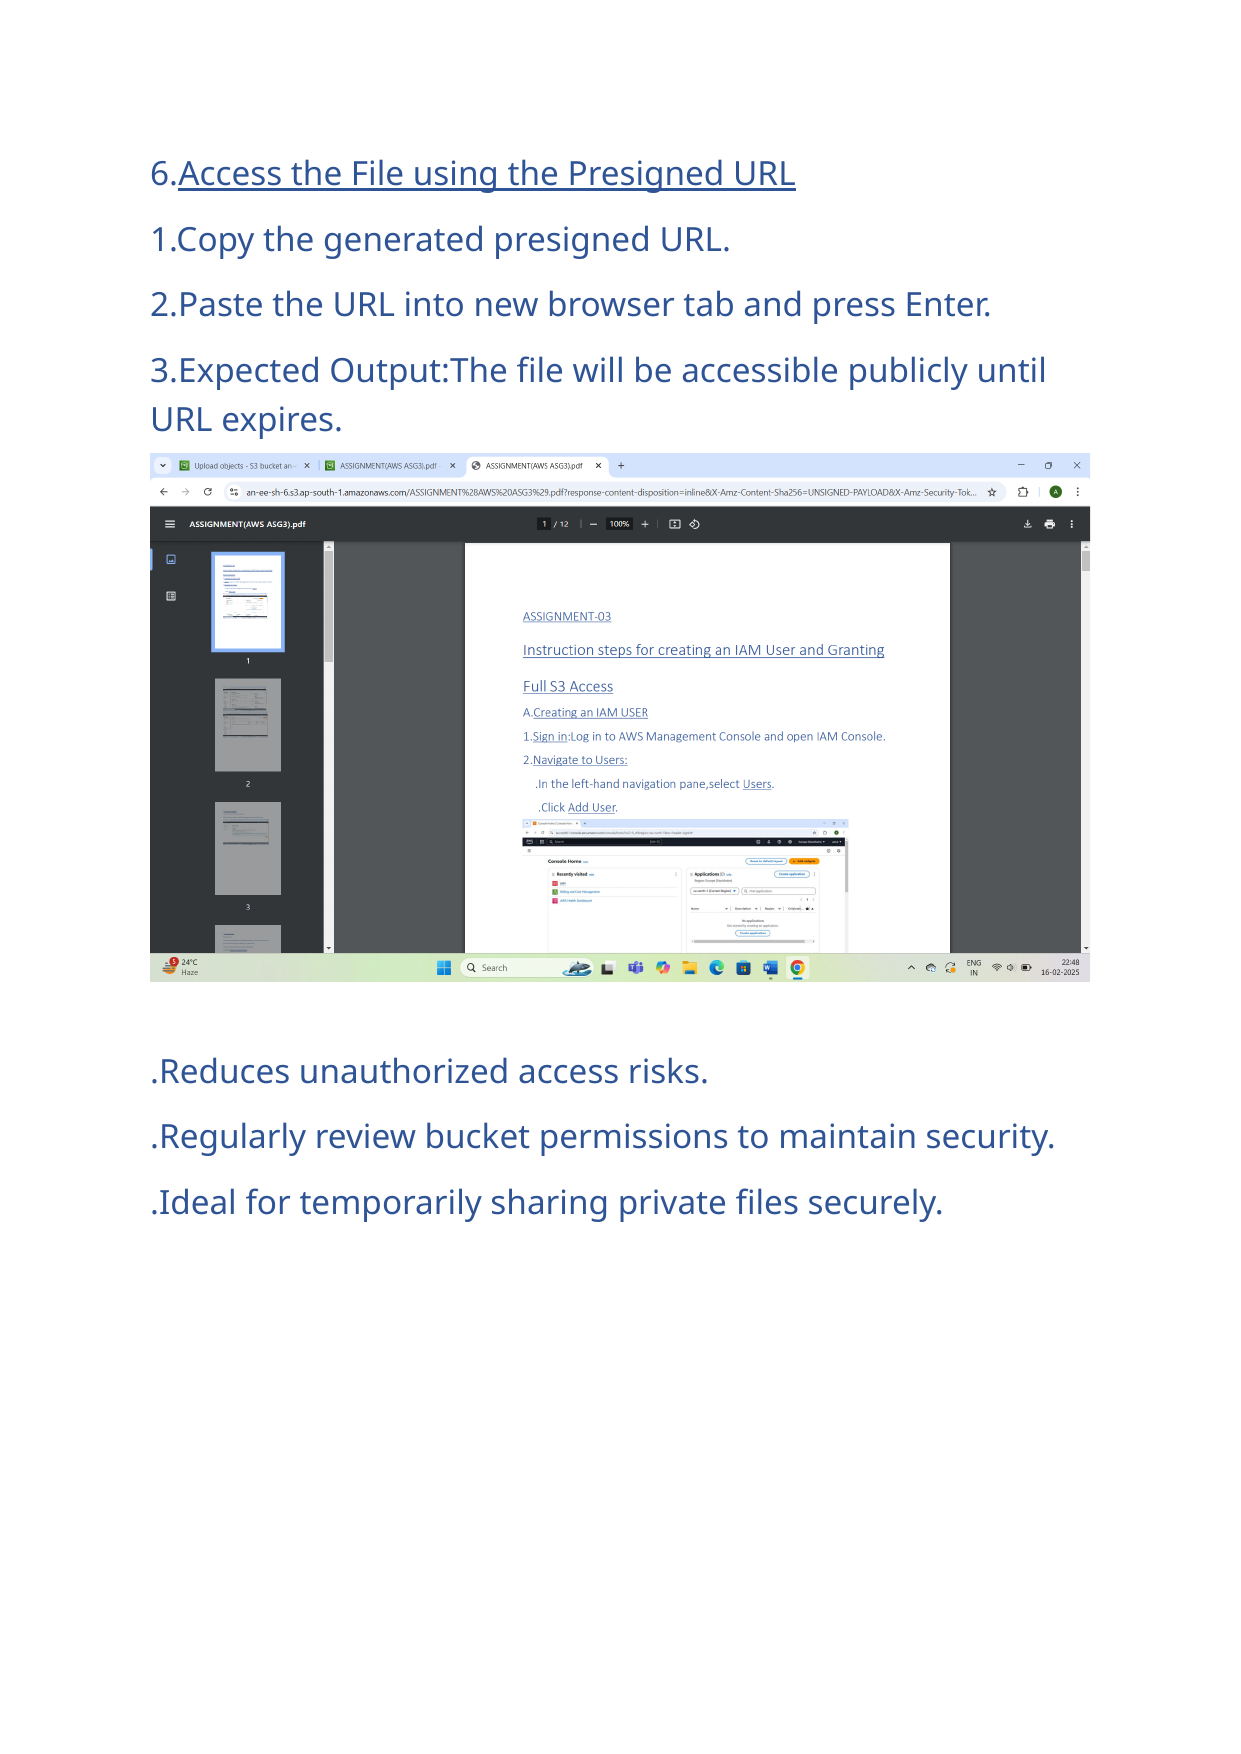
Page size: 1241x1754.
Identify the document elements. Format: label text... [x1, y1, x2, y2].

subtitle 1.Copy the generated presigned URL. [150, 216, 1090, 261]
picture [150, 453, 1091, 982]
subtitle .Regularly review bucket permissions to maintain security. [150, 1113, 1090, 1159]
subtitle 3.Expected Output:The file will be accessible publicly until URL expires. [150, 347, 1090, 441]
subtitle .Reduces unauthorized access risks. [150, 1048, 1090, 1093]
subtitle 2.Paste the URL into new browser tab and press Enter. [150, 281, 1090, 327]
subtitle .Ideal for temporarily sharing private files securely. [150, 1179, 1090, 1224]
subtitle 6.Access the File using the Presigned URL [150, 150, 1090, 195]
